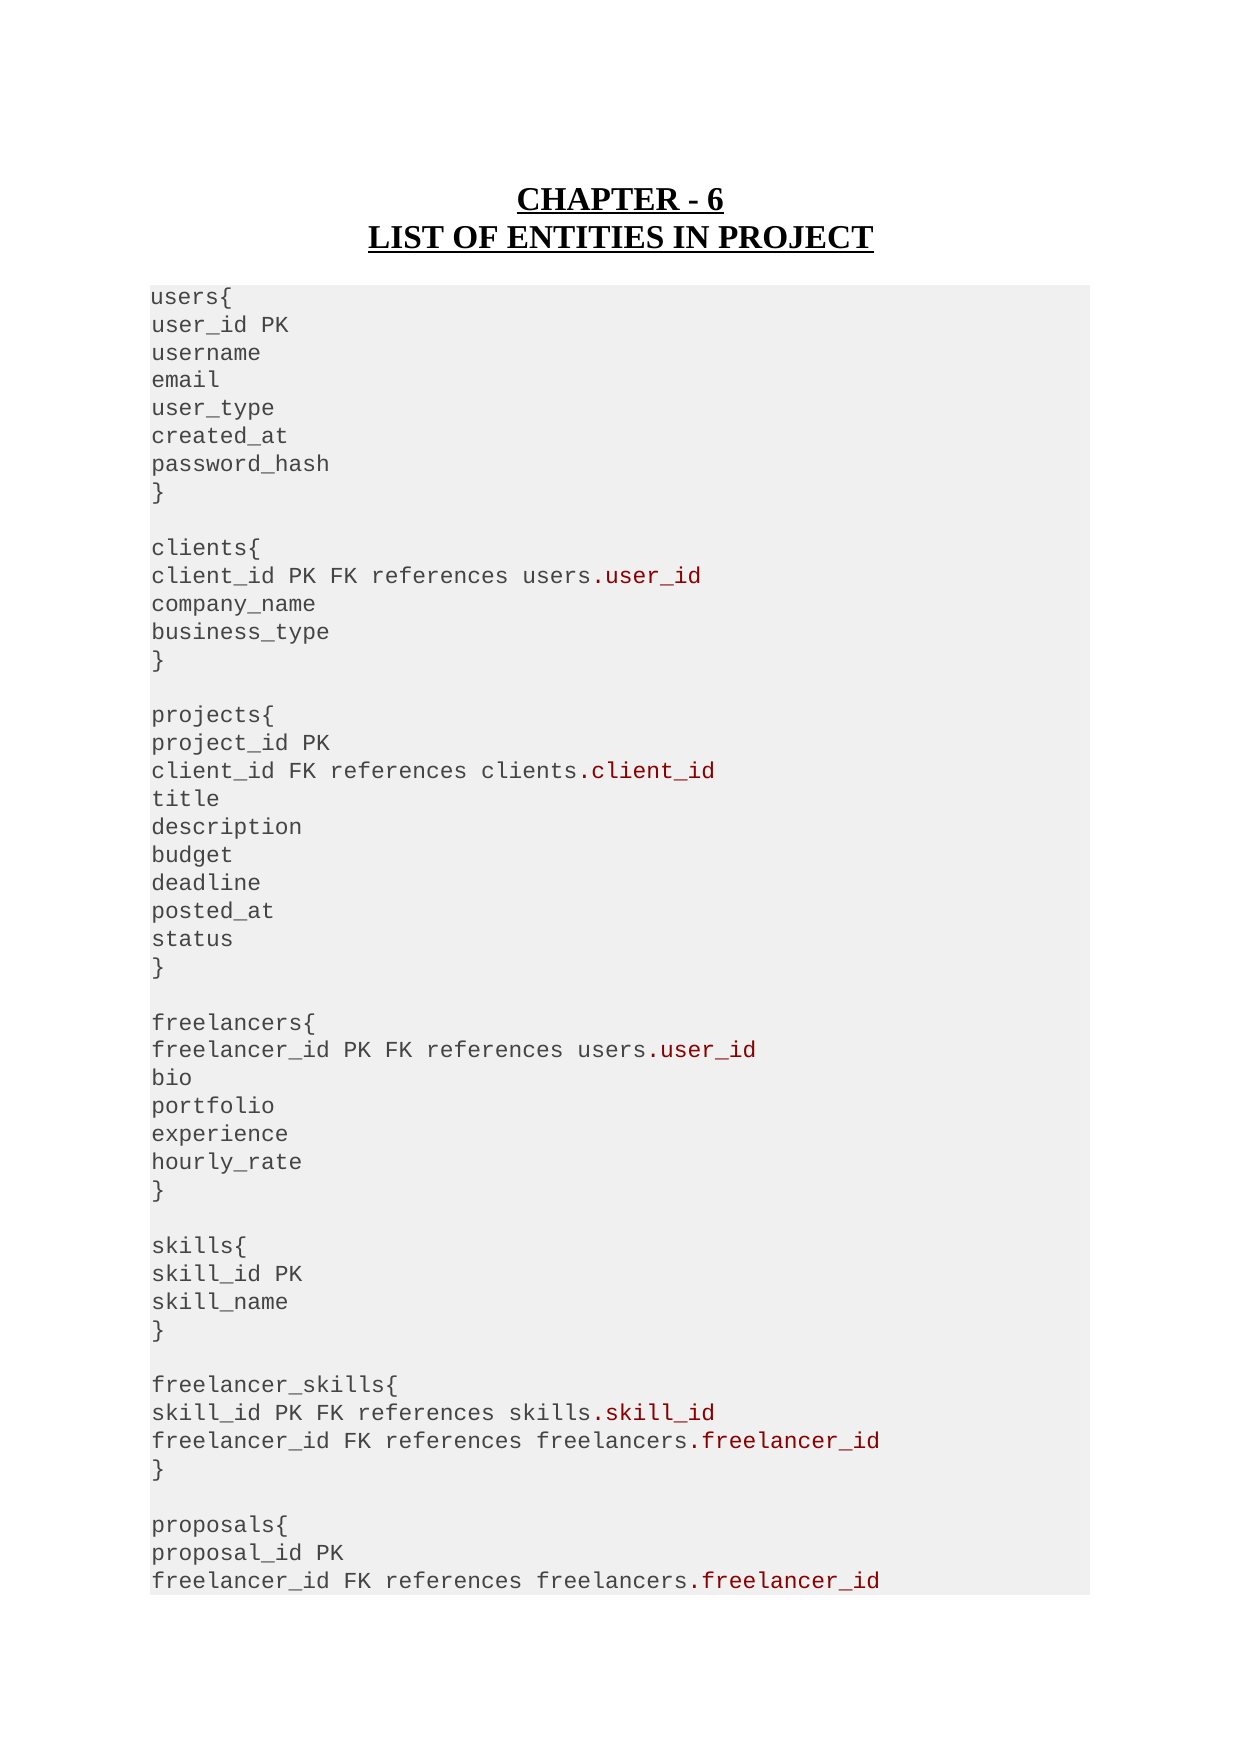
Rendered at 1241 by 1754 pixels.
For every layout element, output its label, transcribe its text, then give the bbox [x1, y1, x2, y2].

text CHAPTER - 6 LIST OF ENTITIES IN PROJECT [150, 179, 1090, 256]
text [150, 285, 1090, 1595]
